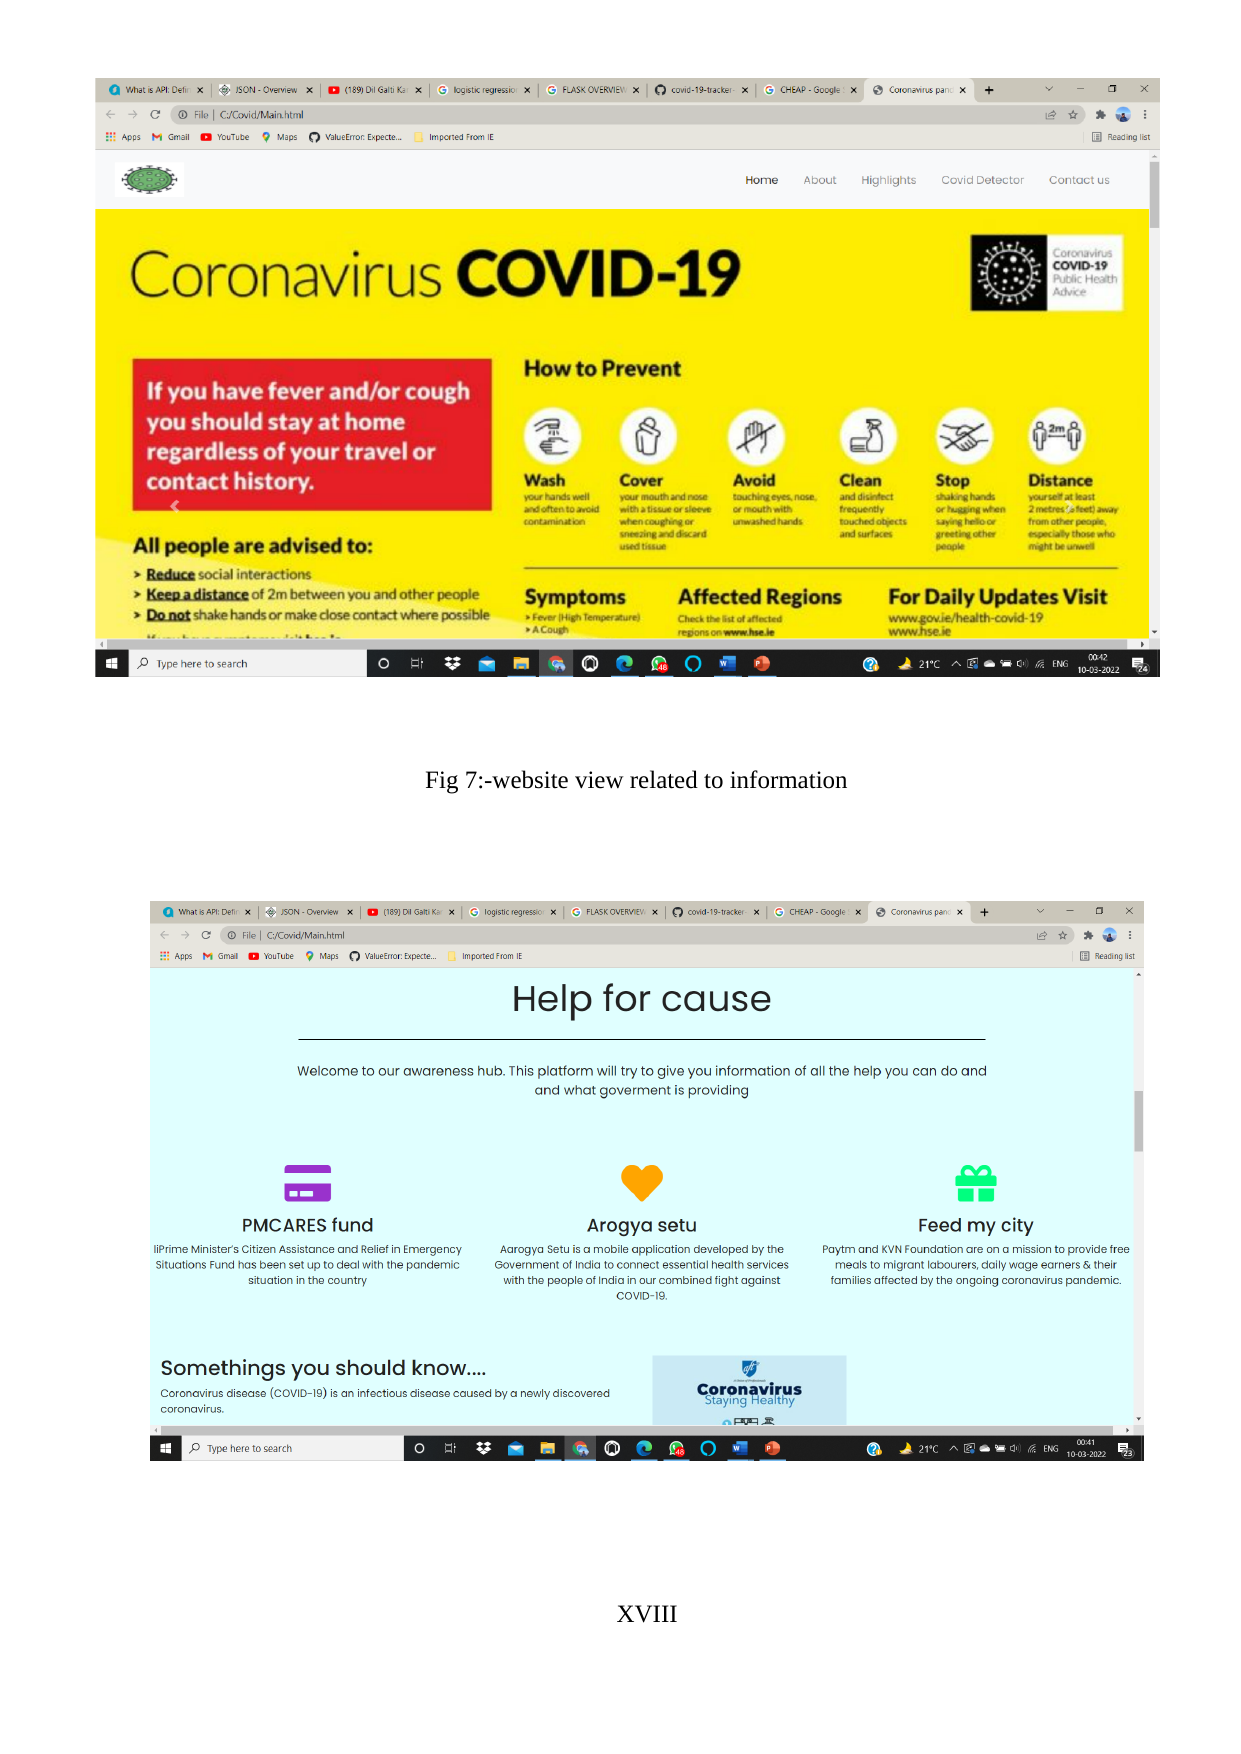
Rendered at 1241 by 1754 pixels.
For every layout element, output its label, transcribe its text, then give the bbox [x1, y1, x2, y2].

picture [95, 78, 1160, 677]
text Fig 7:-website view related to information [225, 765, 1143, 793]
picture [150, 901, 1144, 1461]
